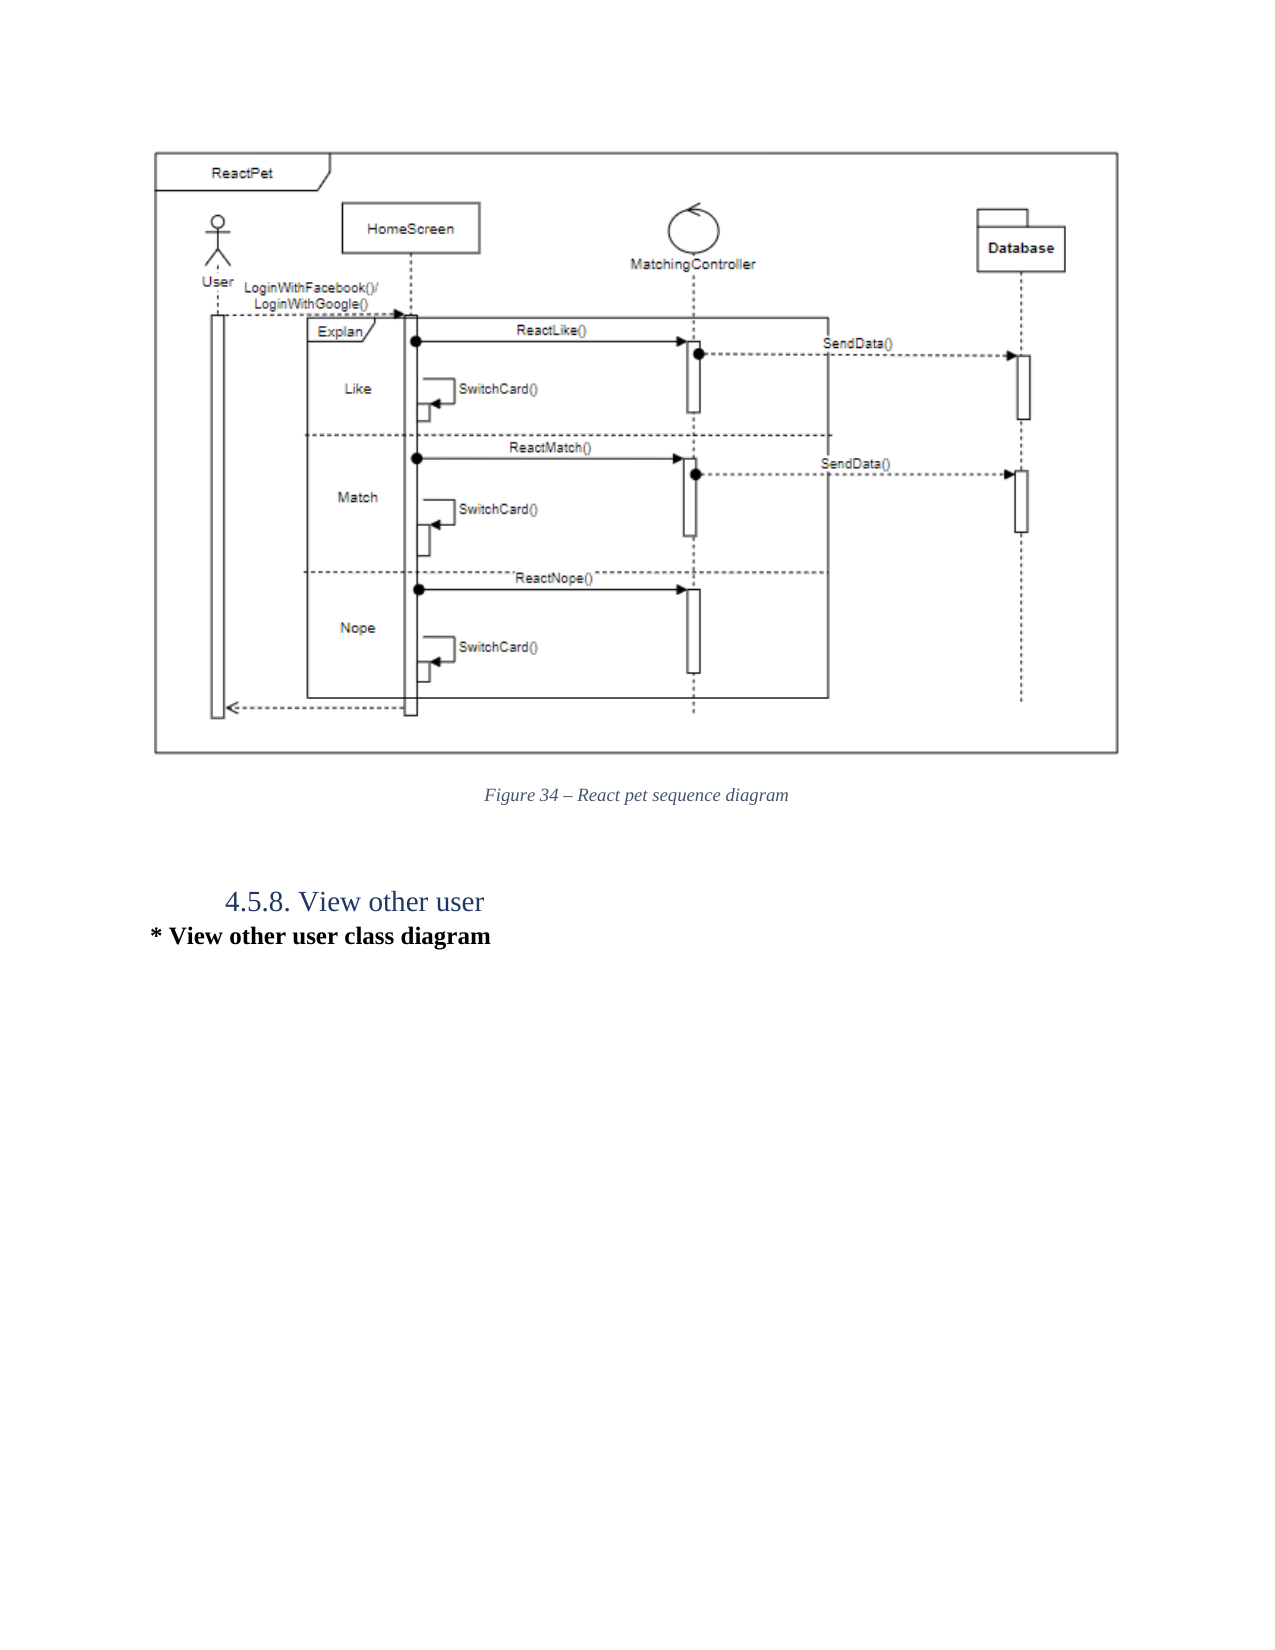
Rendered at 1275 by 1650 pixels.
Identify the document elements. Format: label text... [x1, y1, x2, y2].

subtitle 4.5.8. View other user [225, 884, 1125, 918]
text * View other user class diagram [150, 921, 1125, 949]
text Figure 34 – React pet sequence diagram [150, 784, 1125, 805]
picture [150, 150, 1125, 765]
